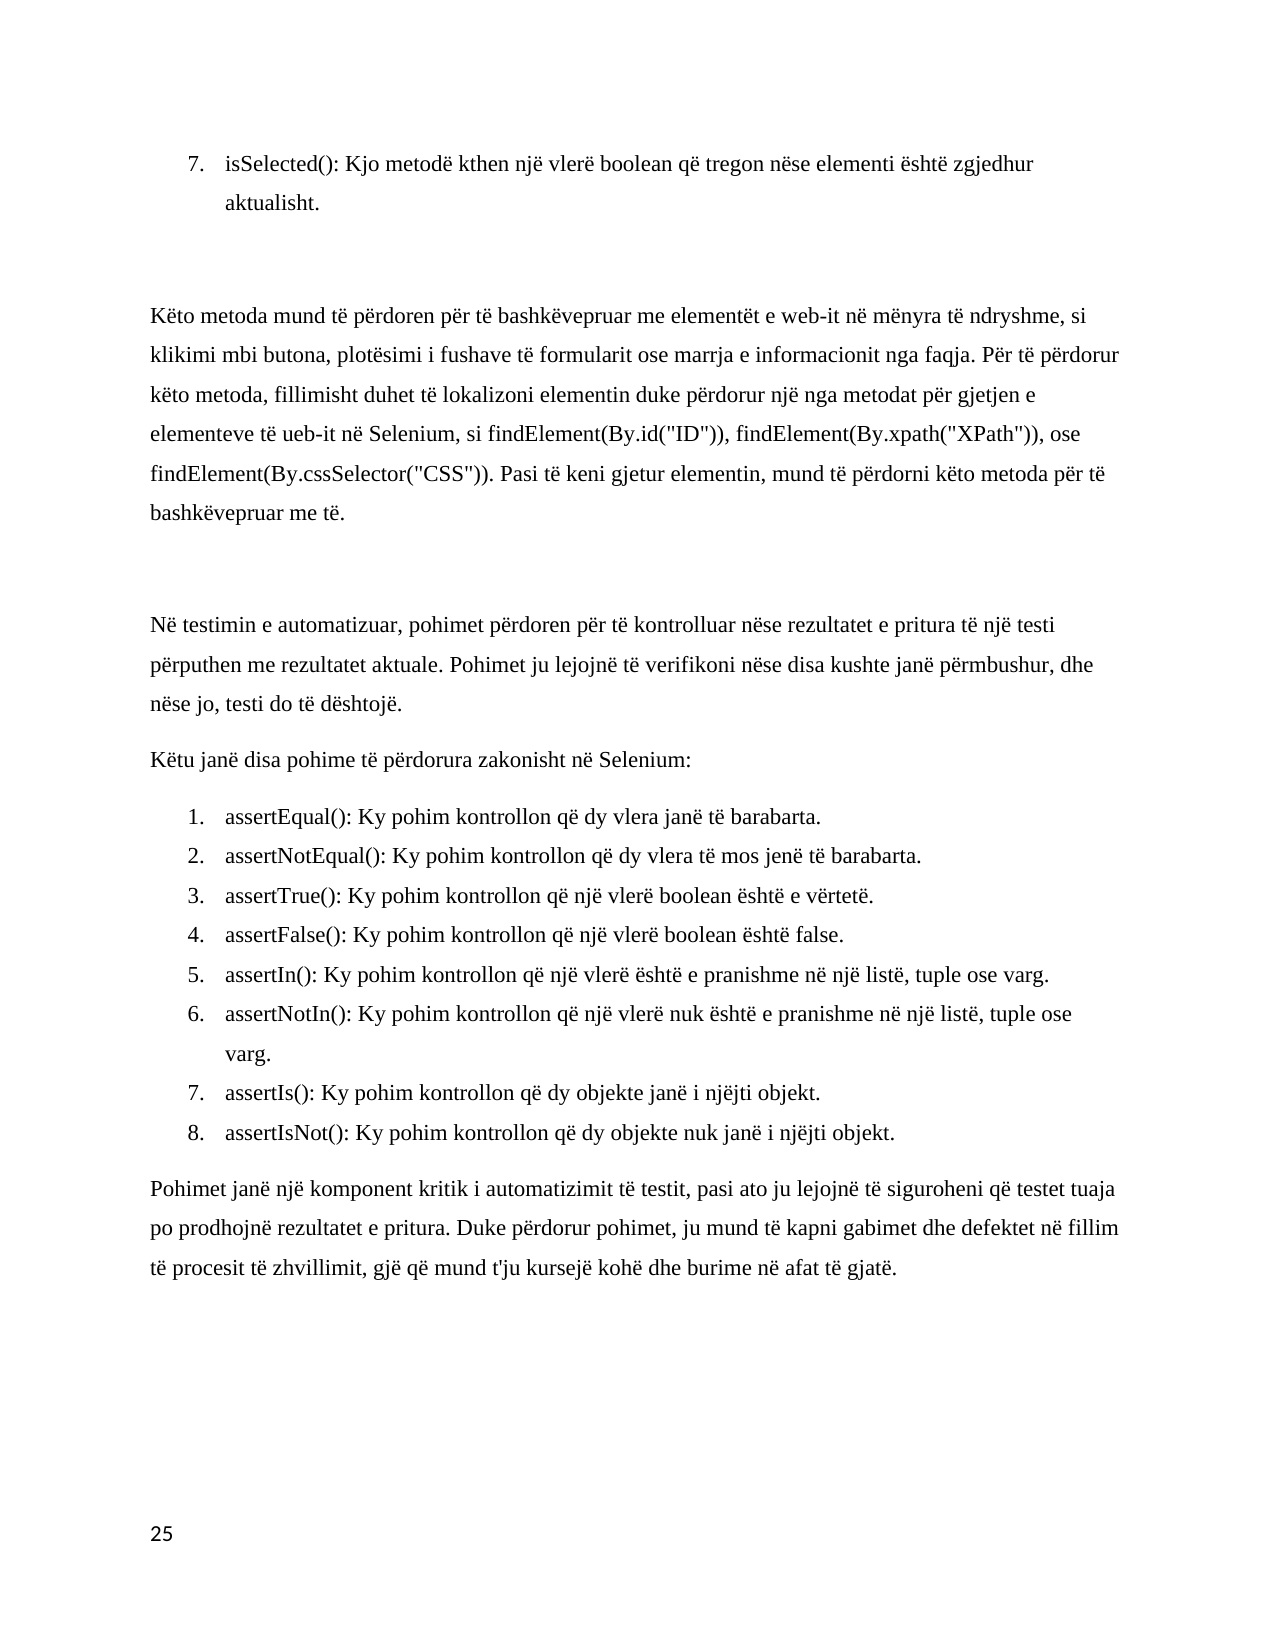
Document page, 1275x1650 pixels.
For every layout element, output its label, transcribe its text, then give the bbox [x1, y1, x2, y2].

text Në testimin e automatizuar, pohimet përdoren për të kontrolluar nëse rezultatet e pritura të një testi përputhen me rezultatet aktuale. Pohimet ju lejojnë të verifikoni nëse disa kushte janë përmbushur, dhe nëse jo, testi do të dështojë. [150, 611, 1125, 717]
list assertIn(): Ky pohim kontrollon që një vlerë është e pranishme në një listë, tuple ose varg. [187, 961, 1125, 987]
list assertIsNot(): Ky pohim kontrollon që dy objekte nuk janë i njëjti objekt. [187, 1118, 1125, 1145]
list isSelected(): Kjo metodë kthen një vlerë boolean që tregon nëse elementi është zgjedhur aktualisht. [187, 150, 1125, 216]
list assertTrue(): Ky pohim kontrollon që një vlerë boolean është e vërtetë. [187, 882, 1125, 908]
text Këto metoda mund të përdoren për të bashkëvepruar me elementët e web-it në mënyra të ndryshme, si klikimi mbi butona, plotësimi i fushave të formularit ose marrja e informacionit nga faqja. Për të përdorur këto metoda, fillimisht duhet të lokalizoni elementin duke përdorur një nga metodat për gjetjen e elementeve të ueb-it në Selenium, si findElement(By.id("ID")), findElement(By.xpath("XPath")), ose findElement(By.cssSelector("CSS")). Pasi të keni gjetur elementin, mund të përdorni këto metoda për të bashkëvepruar me të. [150, 302, 1125, 526]
text Pohimet janë një komponent kritik i automatizimit të testit, pasi ato ju lejojnë të siguroheni që testet tuaja po prodhojnë rezultatet e pritura. Duke përdorur pohimet, ju mund të kapni gabimet dhe defektet në fillim të procesit të zhvillimit, gjë që mund t'ju kursejë kohë dhe burime në afat të gjatë. [150, 1175, 1125, 1280]
list assertIs(): Ky pohim kontrollon që dy objekte janë i njëjti objekt. [187, 1079, 1125, 1105]
list assertNotIn(): Ky pohim kontrollon që një vlerë nuk është e pranishme në një listë, tuple ose varg. [187, 1000, 1125, 1066]
list assertEqual(): Ky pohim kontrollon që dy vlera janë të barabarta. [187, 803, 1125, 829]
list assertNotEqual(): Ky pohim kontrollon që dy vlera të mos jenë të barabarta. [187, 842, 1125, 868]
text Këtu janë disa pohime të përdorura zakonisht në Selenium: [150, 747, 1125, 773]
list assertFalse(): Ky pohim kontrollon që një vlerë boolean është false. [187, 921, 1125, 947]
